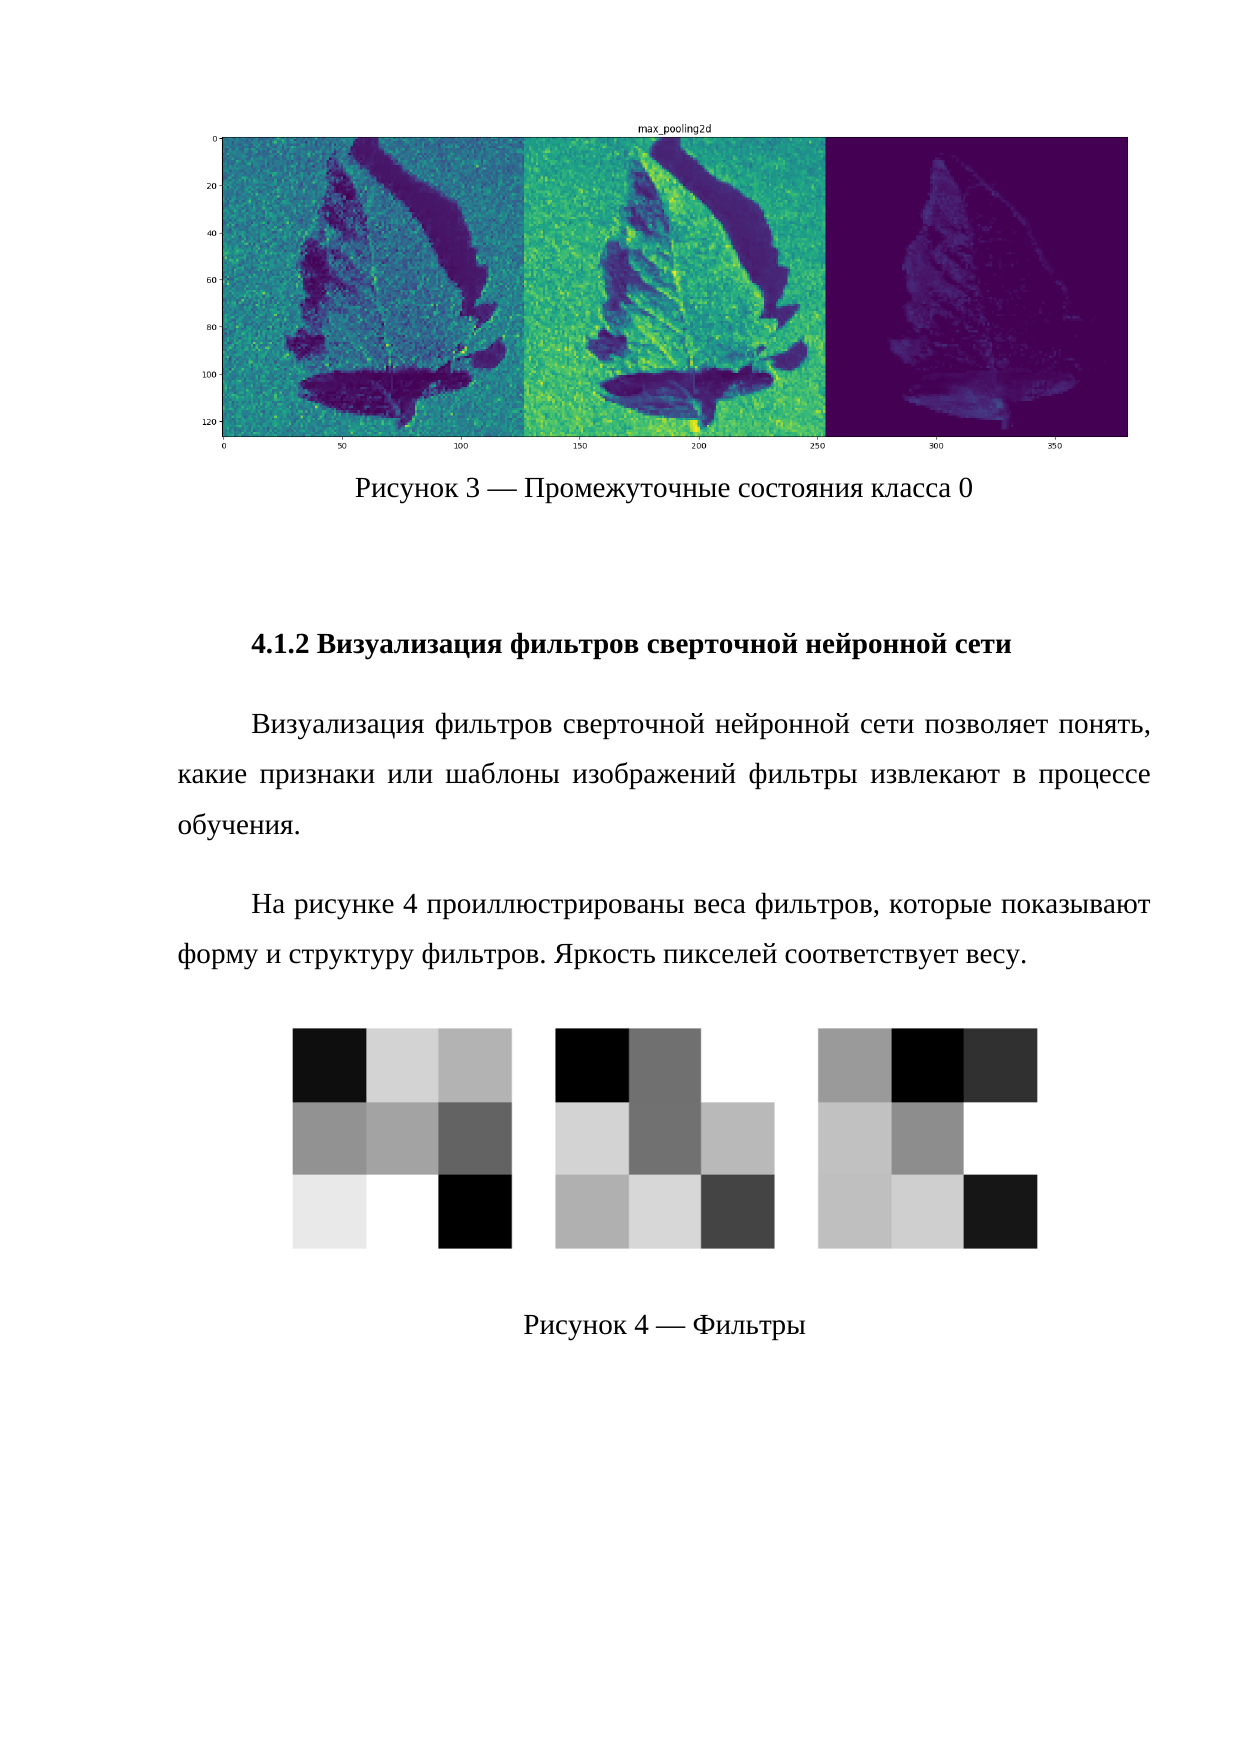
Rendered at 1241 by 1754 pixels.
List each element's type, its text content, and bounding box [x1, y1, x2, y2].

table_cell [177, 118, 1151, 470]
picture [278, 1016, 1051, 1264]
text Рисунок 4 — Фильтры [177, 1307, 1152, 1341]
text На рисунке 4 проиллюстрированы веса фильтров, которые показывают форму и структуру фильтров. Яркость пикселей соответствует весу. [177, 886, 1152, 970]
text 4.1.2 Визуализация фильтров сверточной нейронной сети [177, 627, 1152, 660]
picture [195, 118, 1133, 456]
text Визуализация фильтров сверточной нейронной сети позволяет понять, какие признаки или шаблоны изображений фильтры извлекают в процессе обучения. [177, 706, 1152, 840]
table_cell Рисунок 3 — Промежуточные состояния класса 0 [177, 470, 1151, 518]
